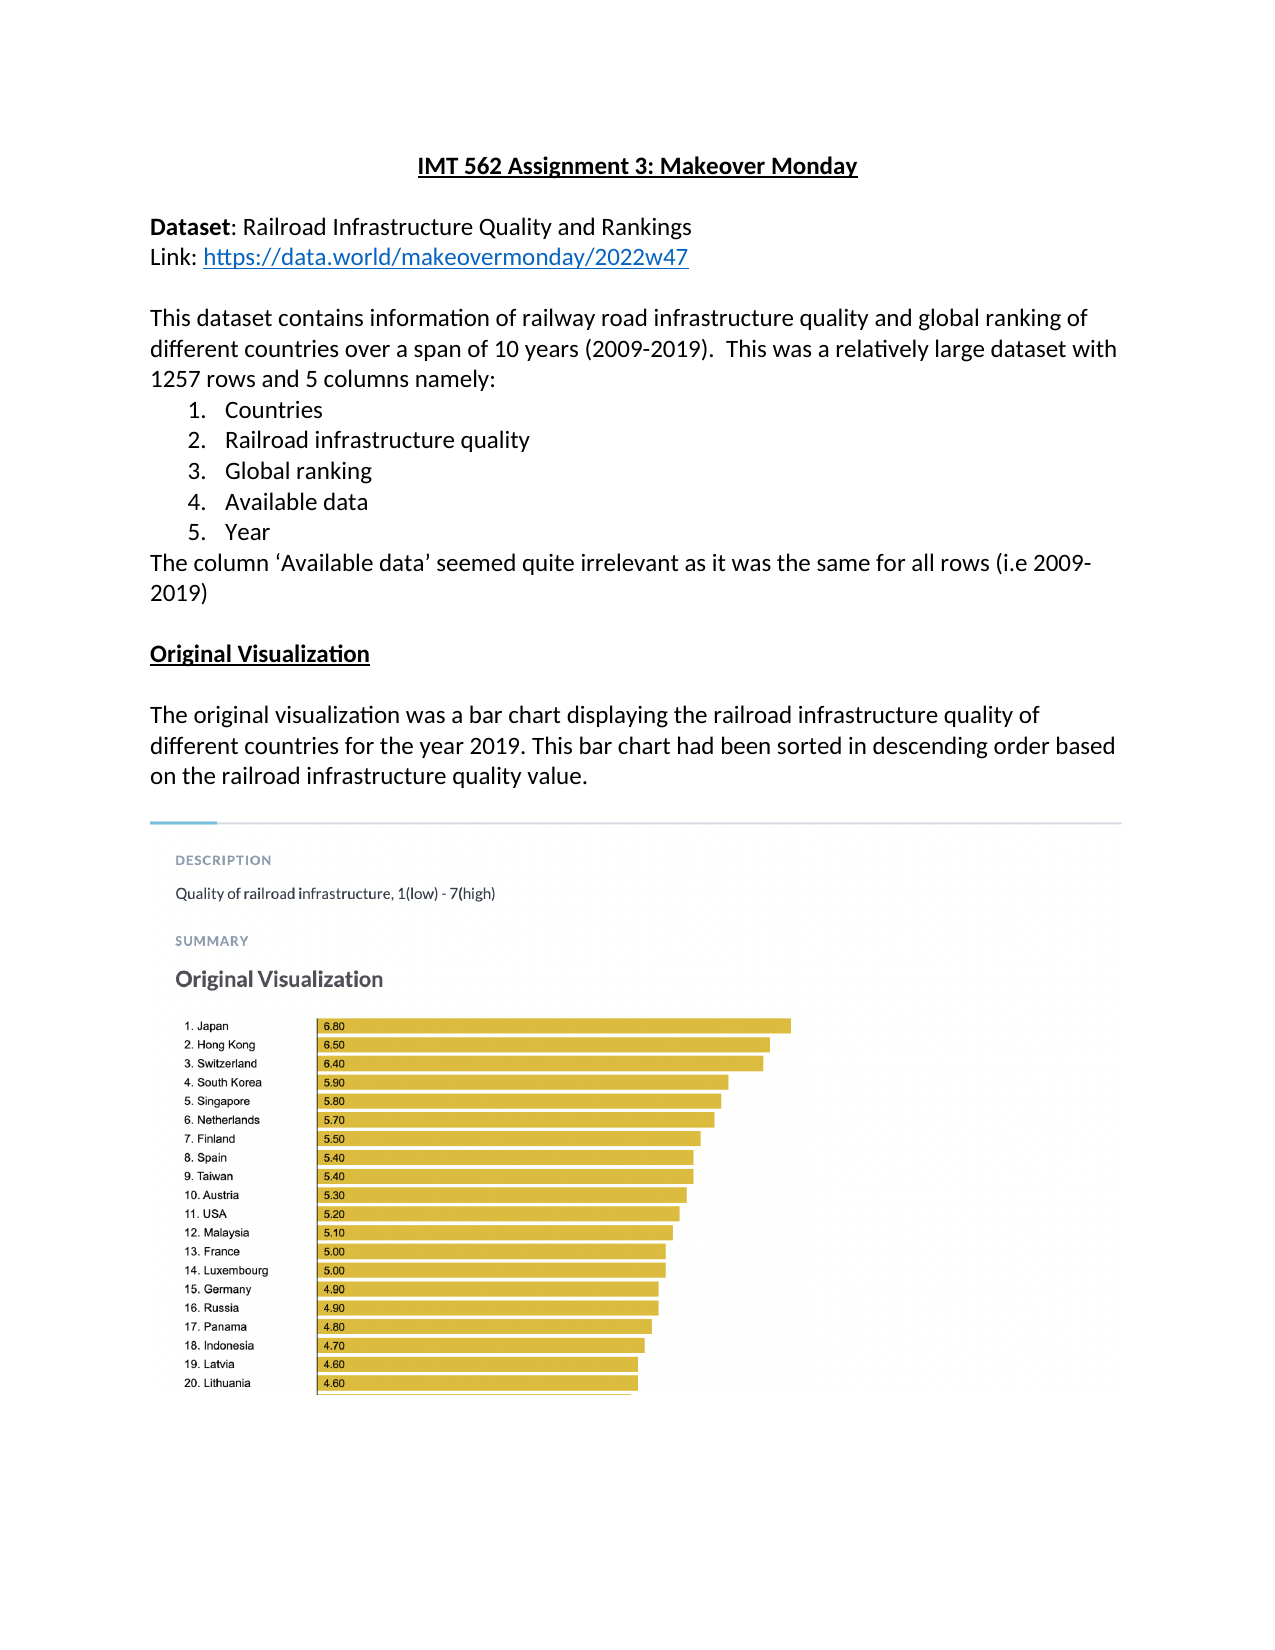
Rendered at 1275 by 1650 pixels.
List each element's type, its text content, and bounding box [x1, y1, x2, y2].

list Countries [187, 394, 1125, 425]
text IMT 562 Assignment 3: Makeover Monday [150, 150, 1125, 181]
text Original Visualization [150, 638, 1125, 669]
text Dataset: Railroad Infrastructure Quality and Rankings [150, 211, 1125, 242]
text The original visualization was a bar chart displaying the railroad infrastructure quality of different countries for the year 2019. This bar chart had been sorted in descending order based on the railroad infrastructure quality value. [150, 699, 1125, 791]
text This dataset contains information of railway road infrastructure quality and global ranking of different countries over a span of 10 years (2009-2019). This was a relatively large dataset with 1257 rows and 5 columns namely: [150, 303, 1125, 394]
list Year [187, 516, 1125, 547]
list Available data [187, 486, 1125, 516]
picture [150, 821, 1122, 1395]
list Railroad infrastructure quality [187, 425, 1125, 455]
text The column ‘Available data’ seemed quite irrelevant as it was the same for all rows (i.e 2009-2019) [150, 547, 1125, 608]
list Global ranking [187, 455, 1125, 486]
text Link: https://data.world/makeovermonday/2022w47 [150, 242, 1125, 272]
